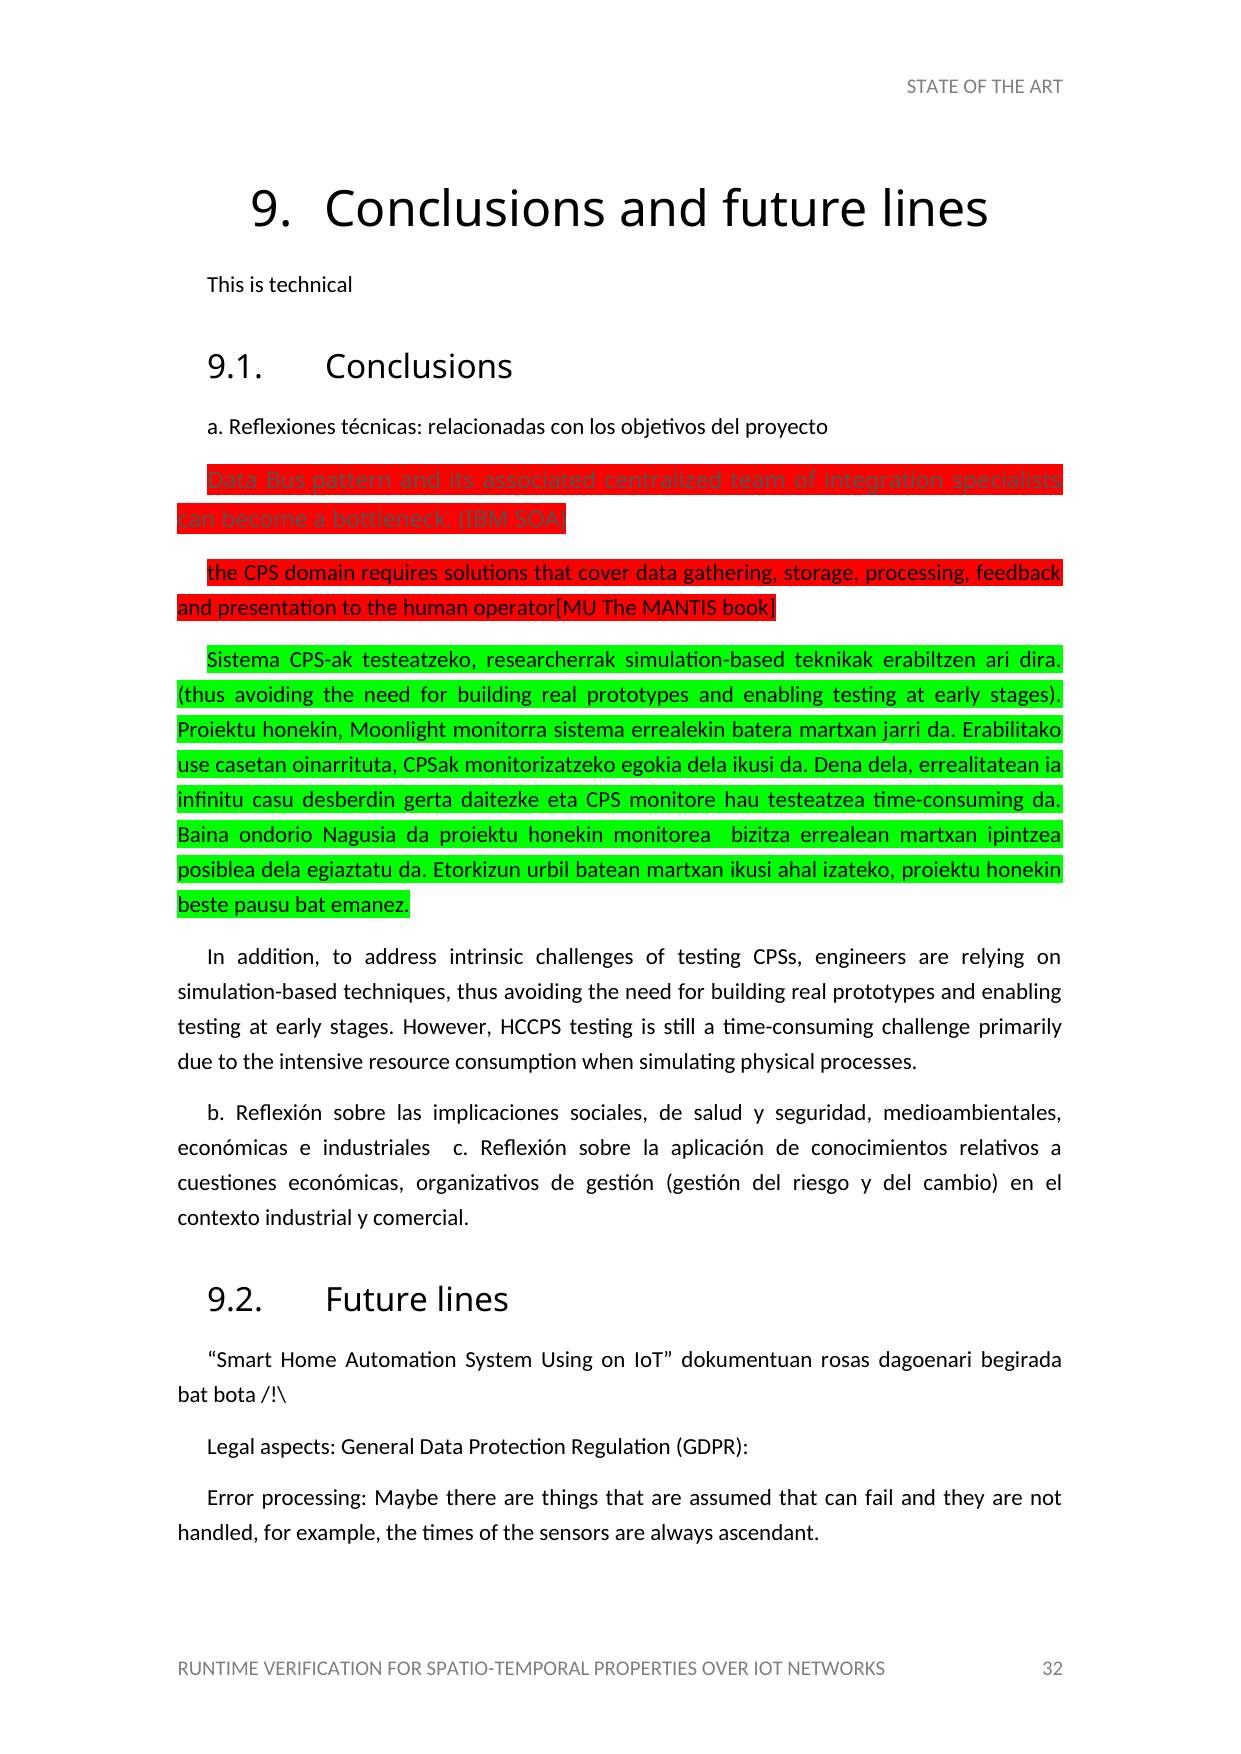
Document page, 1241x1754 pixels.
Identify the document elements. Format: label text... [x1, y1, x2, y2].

subtitle Conclusions [207, 343, 1063, 388]
text Data Bus pattern and its associated centralized team of integration specialists can become a bottleneck. (IBM SOA) [177, 464, 1063, 534]
subtitle Conclusions and future lines [177, 173, 1063, 241]
text “Smart Home Automation System Using on IoT” dokumentuan rosas dagoenari begirada bat bota /!\ [177, 1345, 1063, 1408]
text In addition, to address intrinsic challenges of testing CPSs, engineers are relying on simulation-based techniques, thus avoiding the need for building real prototypes and enabling testing at early stages. However, HCCPS testing is still a time-consuming challenge primarily due to the intensive resource consumption when simulating physical processes. [177, 942, 1063, 1075]
text Legal aspects: General Data Protection Regulation (GDPR): [177, 1432, 1063, 1460]
text the CPS domain requires solutions that cover data gathering, storage, processing, feedback and presentation to the human operator[MU The MANTIS book] [177, 558, 1063, 621]
text Error processing: Maybe there are things that are assumed that can fail and they are not handled, for example, the times of the sensors are always ascendant. [177, 1483, 1063, 1547]
text a. Reflexiones técnicas: relacionadas con los objetivos del proyecto [177, 412, 1063, 440]
text This is technical [177, 270, 1063, 298]
subtitle Future lines [207, 1276, 1063, 1321]
text b. Reflexión sobre las implicaciones sociales, de salud y seguridad, medioambientales, económicas e industriales c. Reflexión sobre la aplicación de conocimientos relativos a cuestiones económicas, organizativos de gestión (gestión del riesgo y del cambio) en el contexto industrial y comercial. [177, 1098, 1063, 1231]
